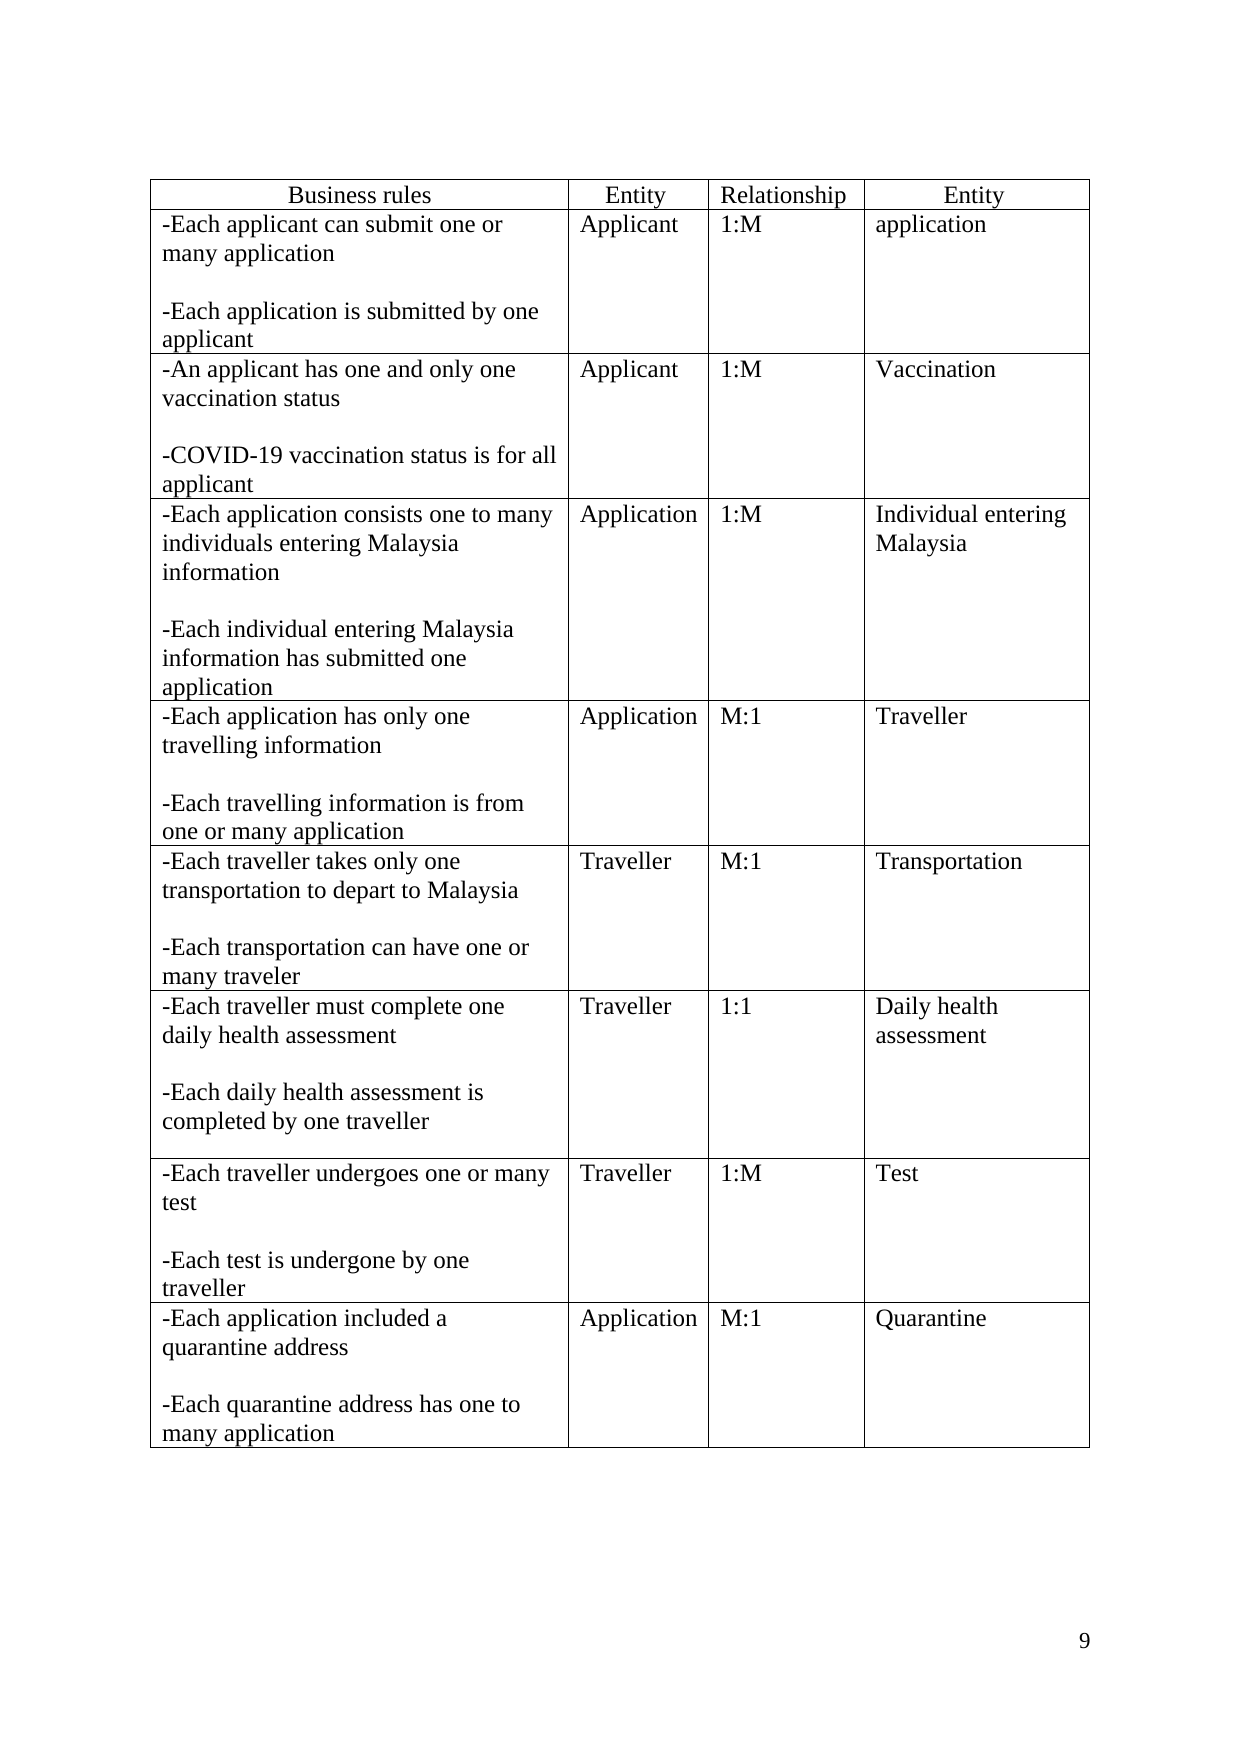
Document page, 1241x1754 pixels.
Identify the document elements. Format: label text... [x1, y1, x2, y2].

table_cell Quarantine [865, 1303, 1089, 1447]
table_cell Vaccination [865, 354, 1089, 498]
table_cell M:1 [709, 846, 864, 990]
table_cell -Each applicant can submit one or many application -Each application is submitted by one applicant [151, 210, 568, 353]
table_cell Traveller [569, 846, 708, 990]
table_cell 1:M [709, 1159, 864, 1302]
table_cell M:1 [709, 701, 864, 845]
table_cell M:1 [709, 1303, 864, 1447]
table_cell Application [569, 499, 708, 700]
table_header Relationship [709, 180, 864, 208]
table_cell Application [569, 1303, 708, 1447]
table_header Entity [569, 180, 708, 208]
table_cell -An applicant has one and only one vaccination status -COVID-19 vaccination status is for all applicant [151, 354, 568, 498]
table_cell Test [865, 1159, 1089, 1302]
table_cell Individual entering Malaysia [865, 499, 1089, 700]
table_cell Traveller [569, 1159, 708, 1302]
table_cell -Each traveller must complete one daily health assessment -Each daily health assessment is completed by one traveller [151, 991, 568, 1157]
table_cell -Each traveller undergoes one or many test -Each test is undergone by one traveller [151, 1159, 568, 1302]
table_header Business rules [151, 180, 568, 208]
table_cell Applicant [569, 354, 708, 498]
table_cell Traveller [569, 991, 708, 1157]
table_cell 1:M [709, 354, 864, 498]
table_cell Applicant [569, 210, 708, 353]
table_cell Application [569, 701, 708, 845]
table_cell 1:M [709, 210, 864, 353]
table_header Entity [865, 180, 1089, 208]
table_cell -Each application consists one to many individuals entering Malaysia information -Each individual entering Malaysia information has submitted one application [151, 499, 568, 700]
table_cell Transportation [865, 846, 1089, 990]
table_cell 1:1 [709, 991, 864, 1157]
table_cell 1:M [709, 499, 864, 700]
table_cell -Each traveller takes only one transportation to depart to Malaysia -Each transportation can have one or many traveler [151, 846, 568, 990]
table_cell application [865, 210, 1089, 353]
table_cell -Each application has only one travelling information -Each travelling information is from one or many application [151, 701, 568, 845]
table_cell -Each application included a quarantine address -Each quarantine address has one to many application [151, 1303, 568, 1447]
table_cell Traveller [865, 701, 1089, 845]
table_cell Daily health assessment [865, 991, 1089, 1157]
